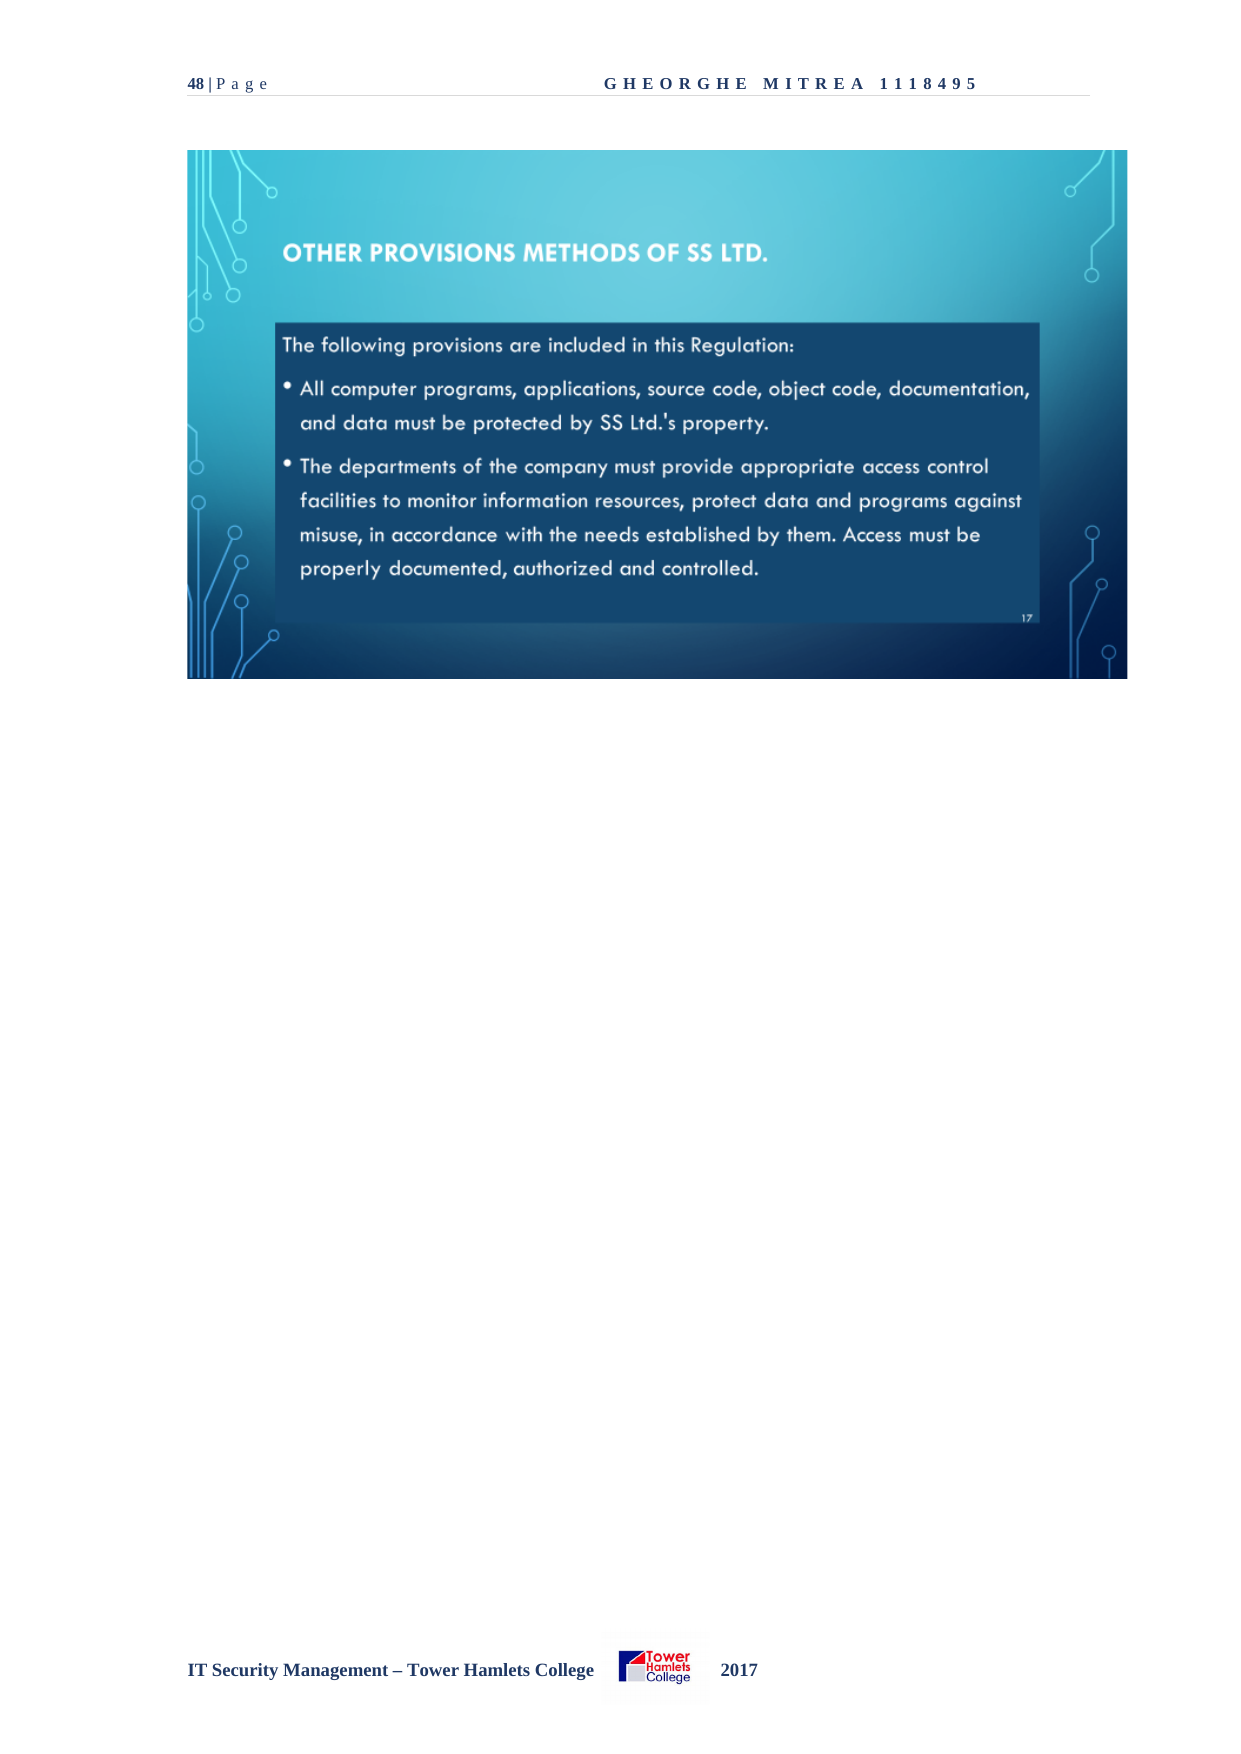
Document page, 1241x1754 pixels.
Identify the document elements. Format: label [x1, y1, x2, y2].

picture [601, 1628, 710, 1705]
picture [187, 150, 1128, 679]
